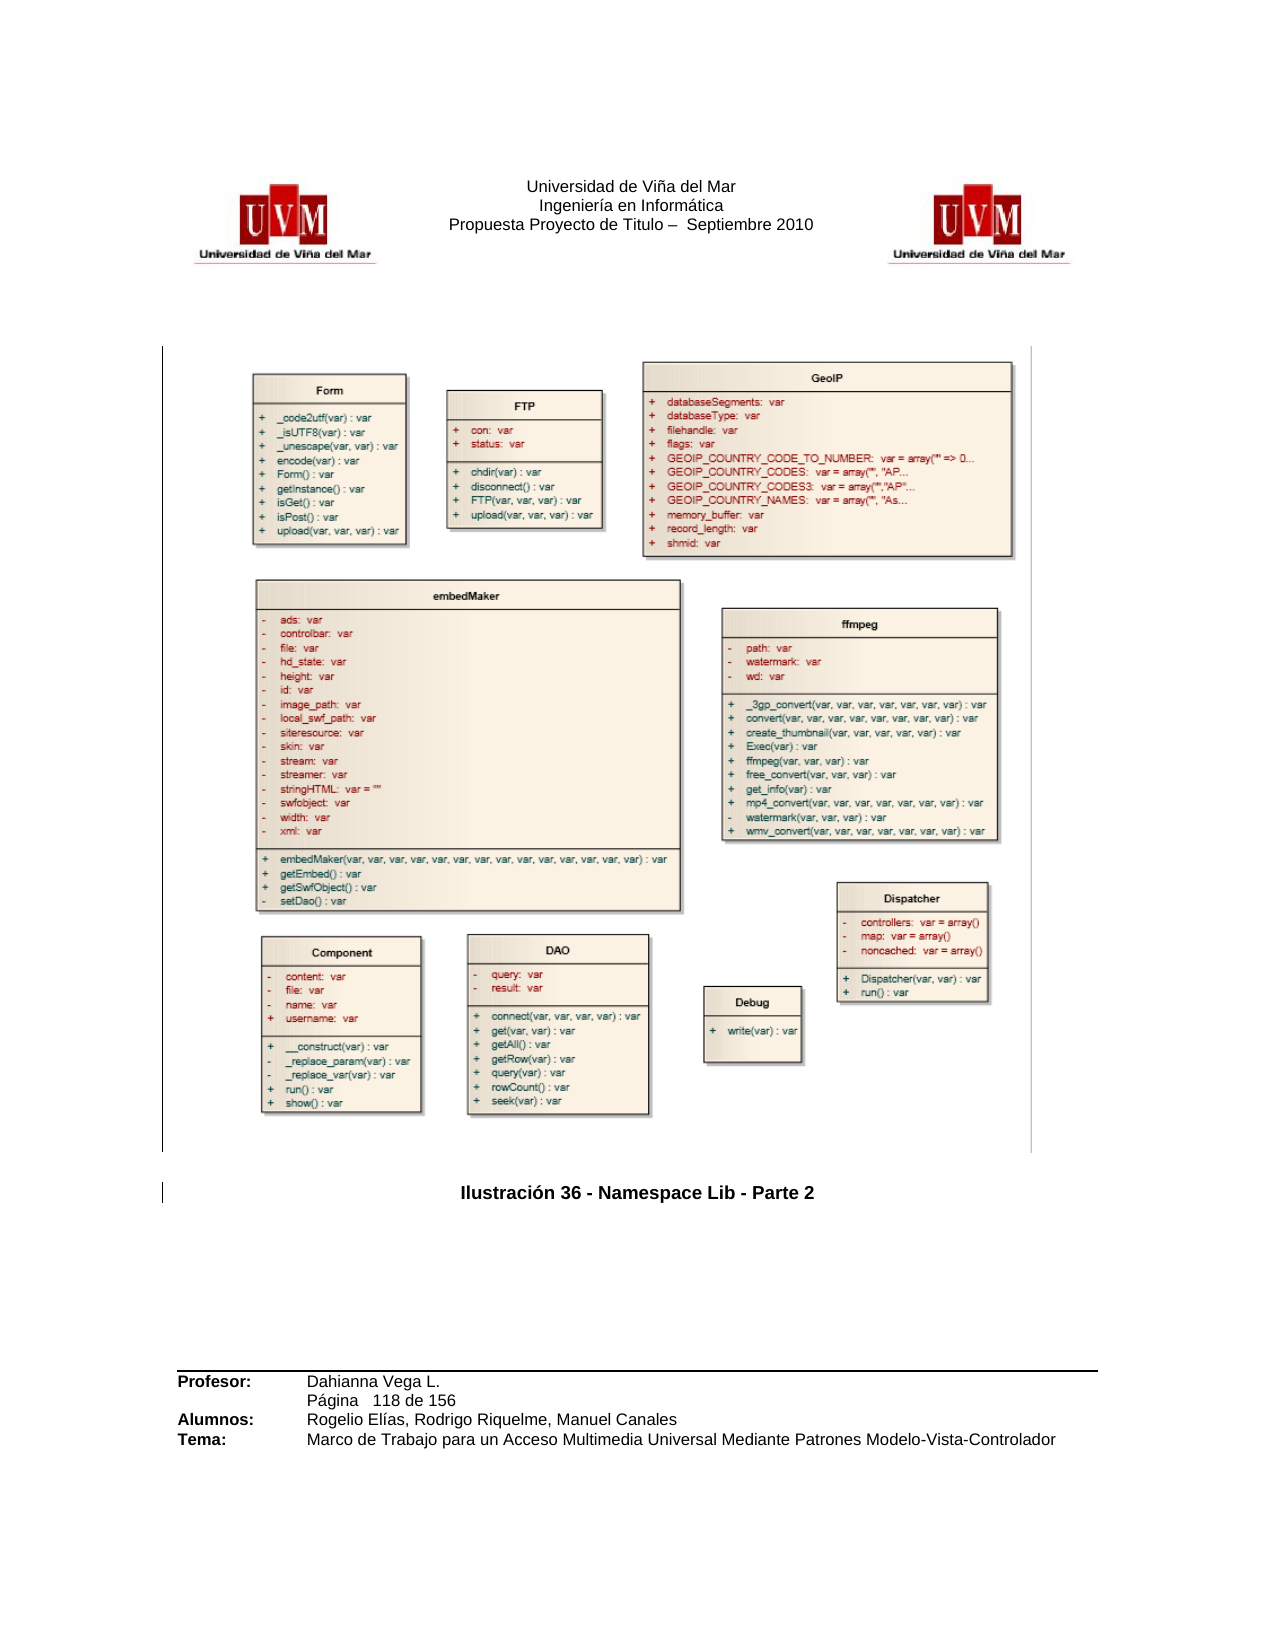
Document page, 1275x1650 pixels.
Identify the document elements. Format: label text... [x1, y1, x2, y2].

picture [871, 176, 1084, 267]
picture [177, 176, 390, 267]
picture [216, 346, 1059, 1153]
text Ilustración - Namespace Lib - Parte 2 [177, 1182, 1098, 1203]
